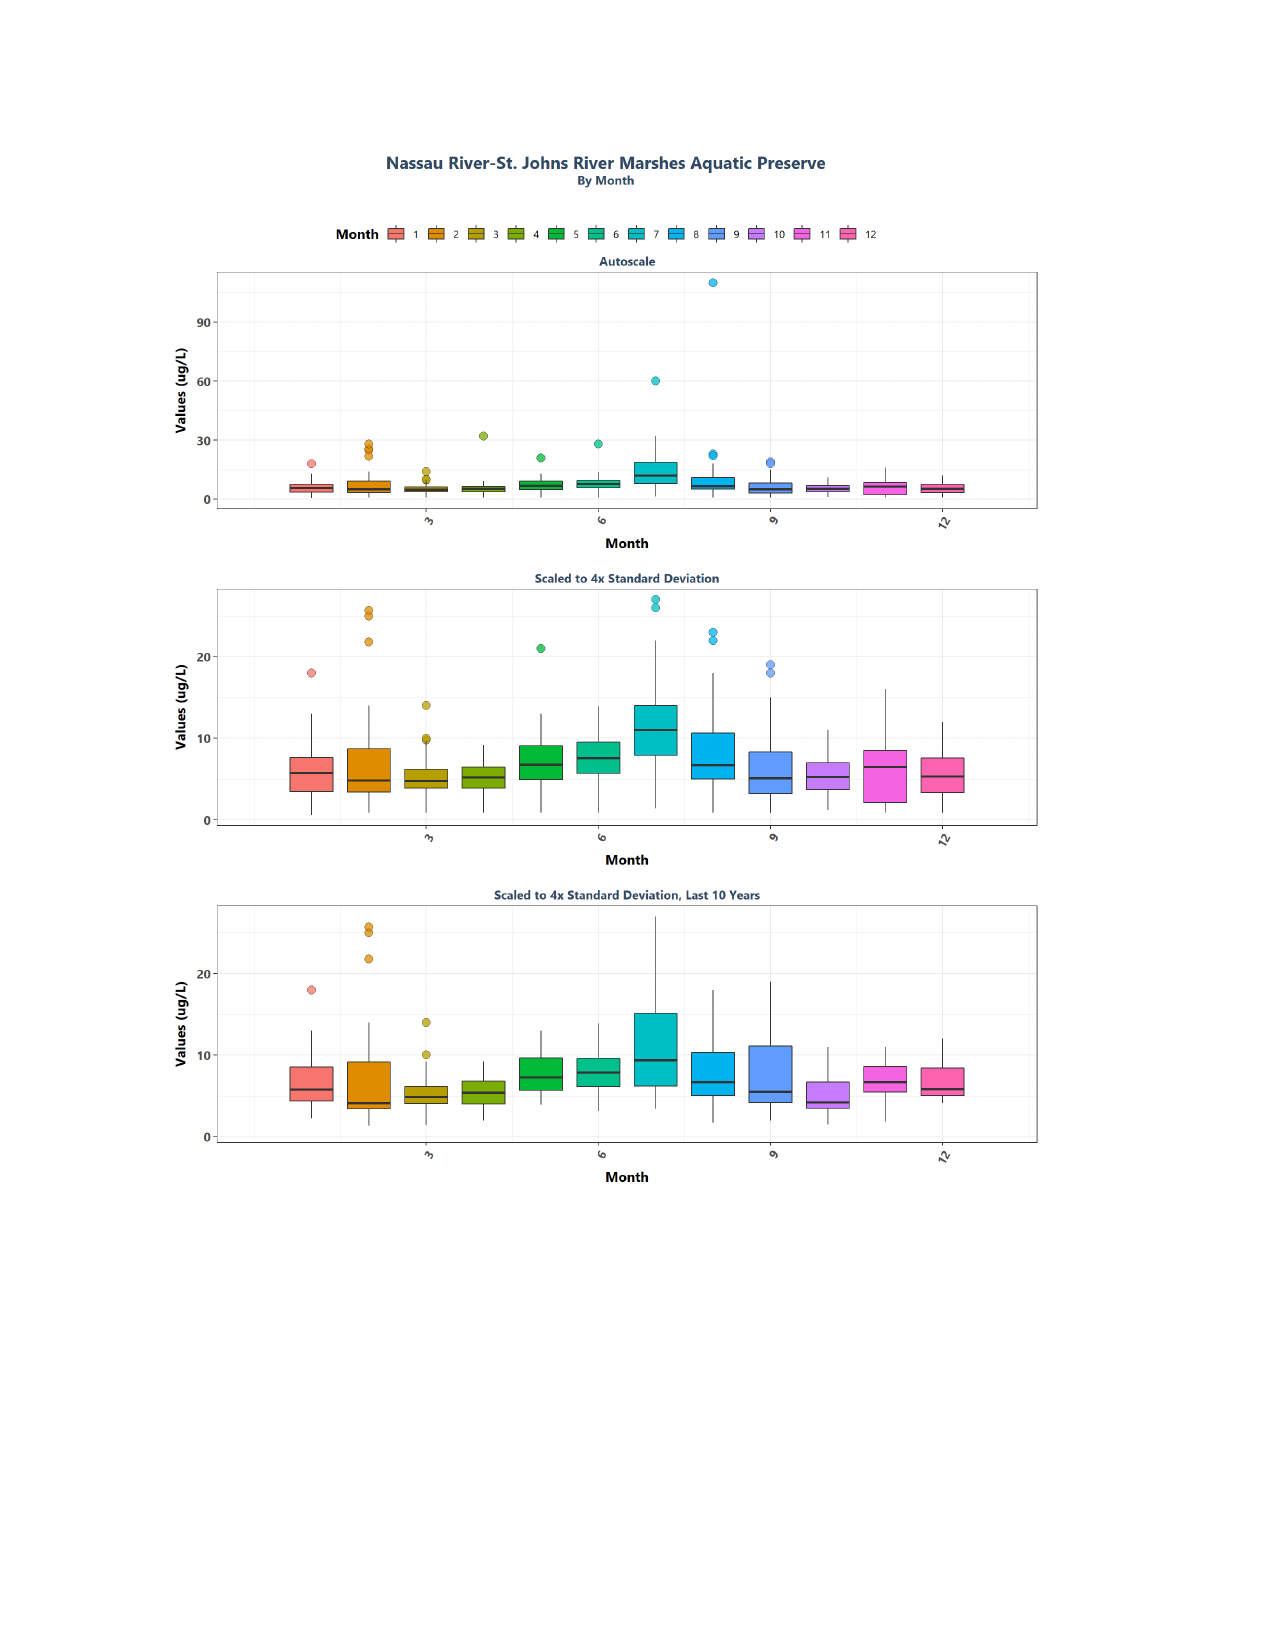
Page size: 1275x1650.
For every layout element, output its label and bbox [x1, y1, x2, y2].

picture [168, 150, 1044, 1200]
